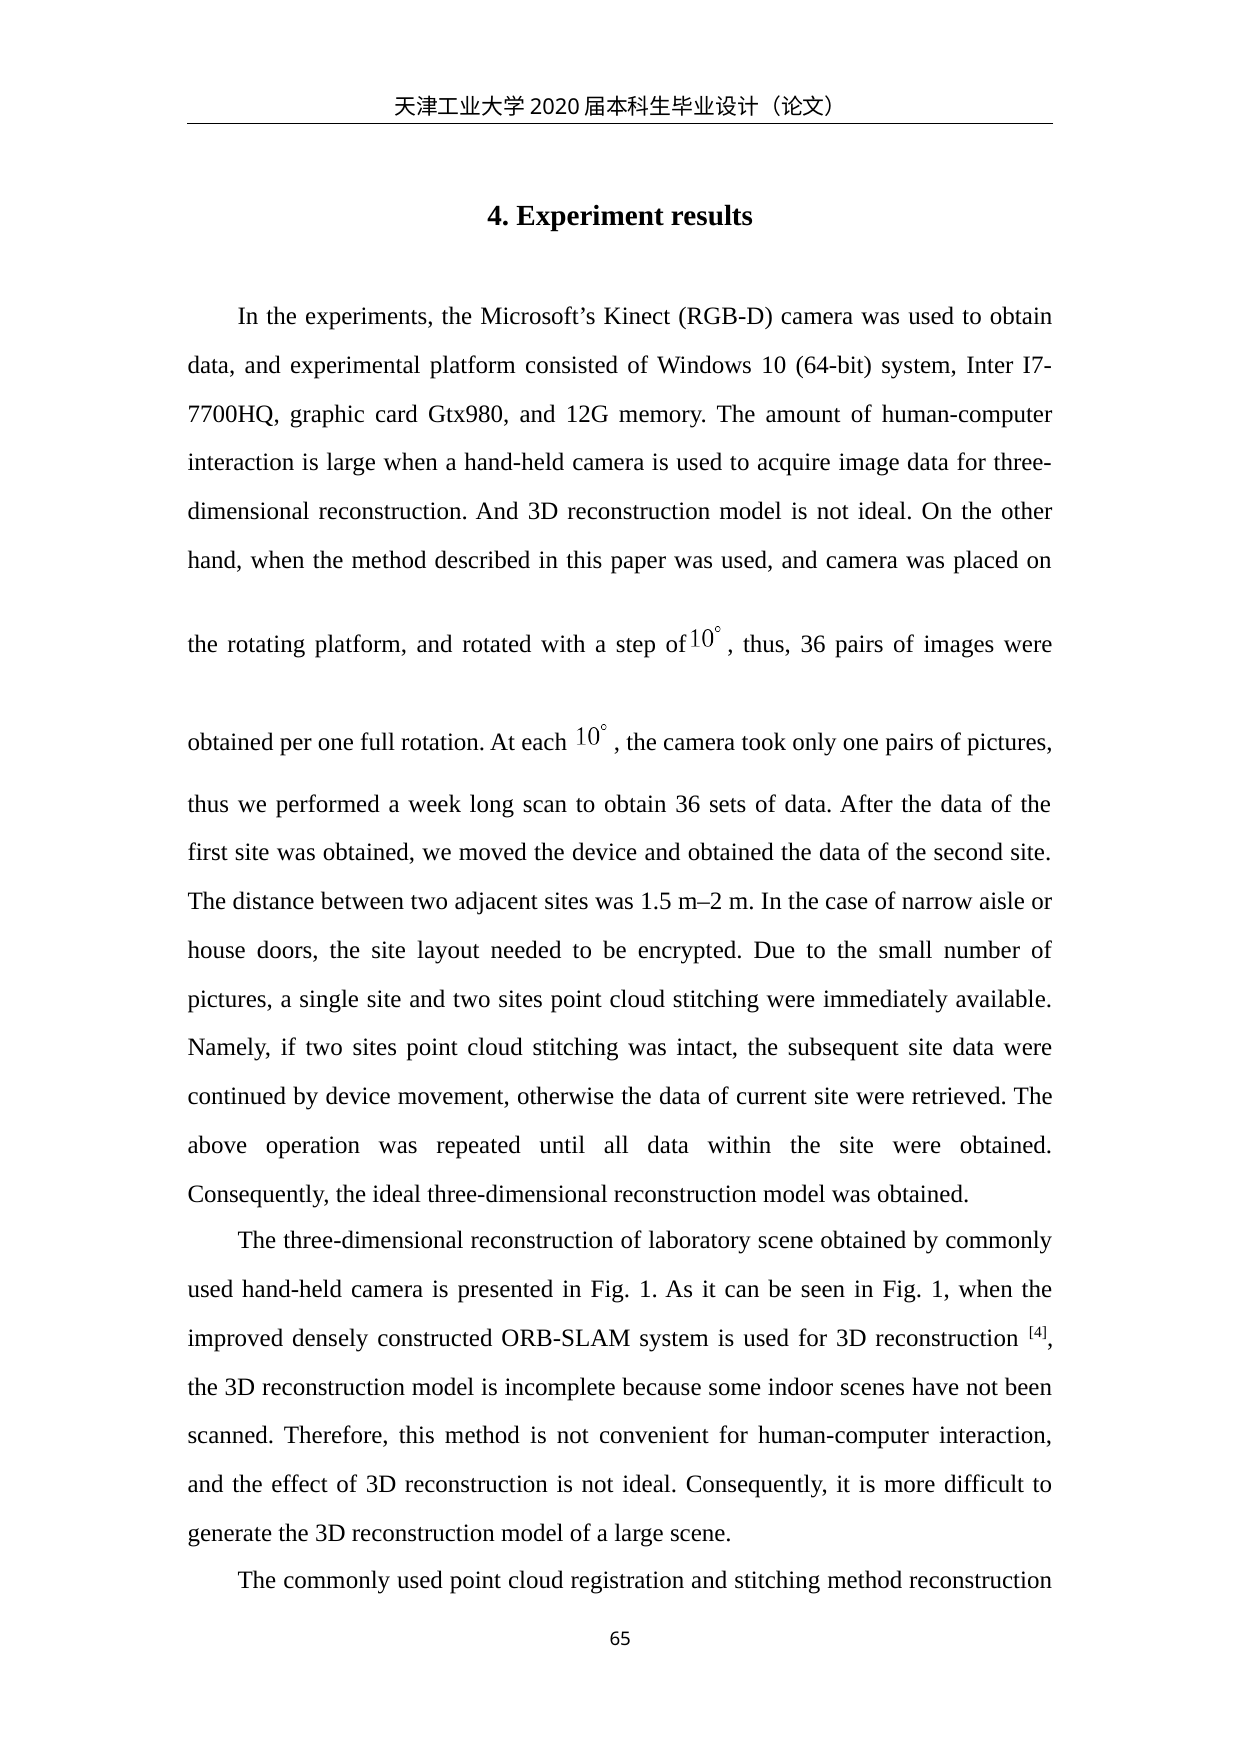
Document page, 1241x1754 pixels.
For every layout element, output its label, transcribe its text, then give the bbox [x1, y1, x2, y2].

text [187, 1563, 1053, 1596]
subtitle 4. Experiment results [187, 183, 1053, 248]
text In the experiments, the Microsoft’s Kinect (RGB-D) camera was used to obtain data, and experimental platform consisted of Windows 10 (64-bit) system, Inter I7-7700HQ, graphic card Gtx980, and 12G memory. The amount of human-computer interaction is large when a hand-held camera is used to acquire image data for three-dimensional reconstruction. And 3D reconstruction model is not ideal. On the other hand, when the method described in this paper was used, and camera was placed on the rotating platform, and rotated with a step of, thus, 36 pairs of images were obtained per one full rotation. At each , the camera took only one pairs of pictures, thus we performed a week long scan to obtain 36 sets of data. After the data of the first site was obtained, we moved the device and obtained the data of the second site. The distance between two adjacent sites was 1.5 m–2 m. In the case of narrow aisle or house doors, the site layout needed to be encrypted. Due to the small number of pictures, a single site and two sites point cloud stitching were immediately available. Namely, if two sites point cloud stitching was intact, the subsequent site data were continued by device movement, otherwise the data of current site were retrieved. The above operation was repeated until all data within the site were obtained. Consequently, the ideal three-dimensional reconstruction model was obtained. [187, 299, 1053, 1209]
text The three-dimensional reconstruction of laboratory scene obtained by commonly used hand-held camera is presented in Fig. 1. As it can be seen in Fig. 1, when the improved densely constructed ORB-SLAM system is used for 3D reconstruction [4], the 3D reconstruction model is incomplete because some indoor scenes have not been scanned. Therefore, this method is not convenient for human-computer interaction, and the effect of 3D reconstruction is not ideal. Consequently, it is more difficult to generate the 3D reconstruction model of a large scene. [187, 1224, 1053, 1549]
